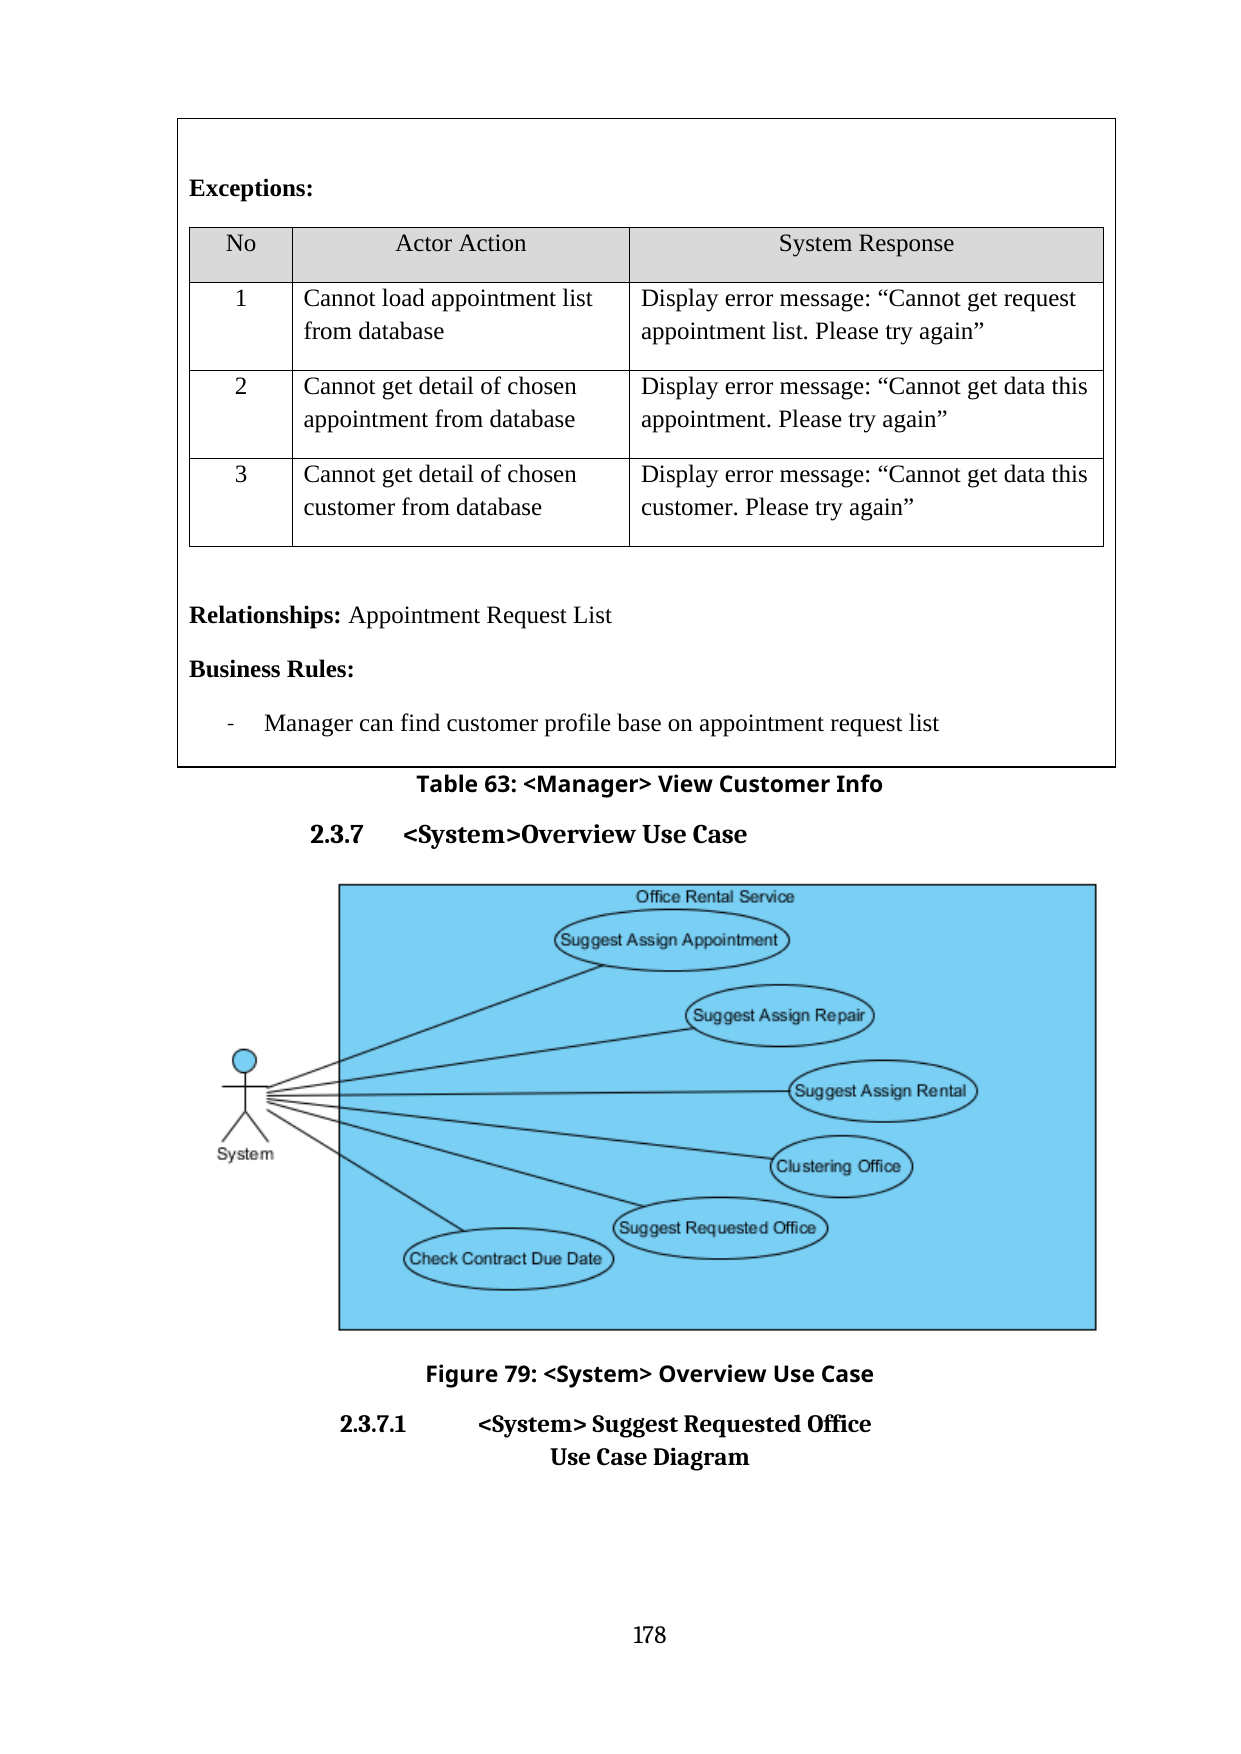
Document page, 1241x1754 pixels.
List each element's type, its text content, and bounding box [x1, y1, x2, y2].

picture [177, 855, 1123, 1354]
subtitle <System>Overview Use Case [310, 819, 1122, 851]
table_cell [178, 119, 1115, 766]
subtitle <System> Suggest Requested Office [340, 1410, 1122, 1439]
text Use Case Diagram [177, 1443, 1122, 1472]
